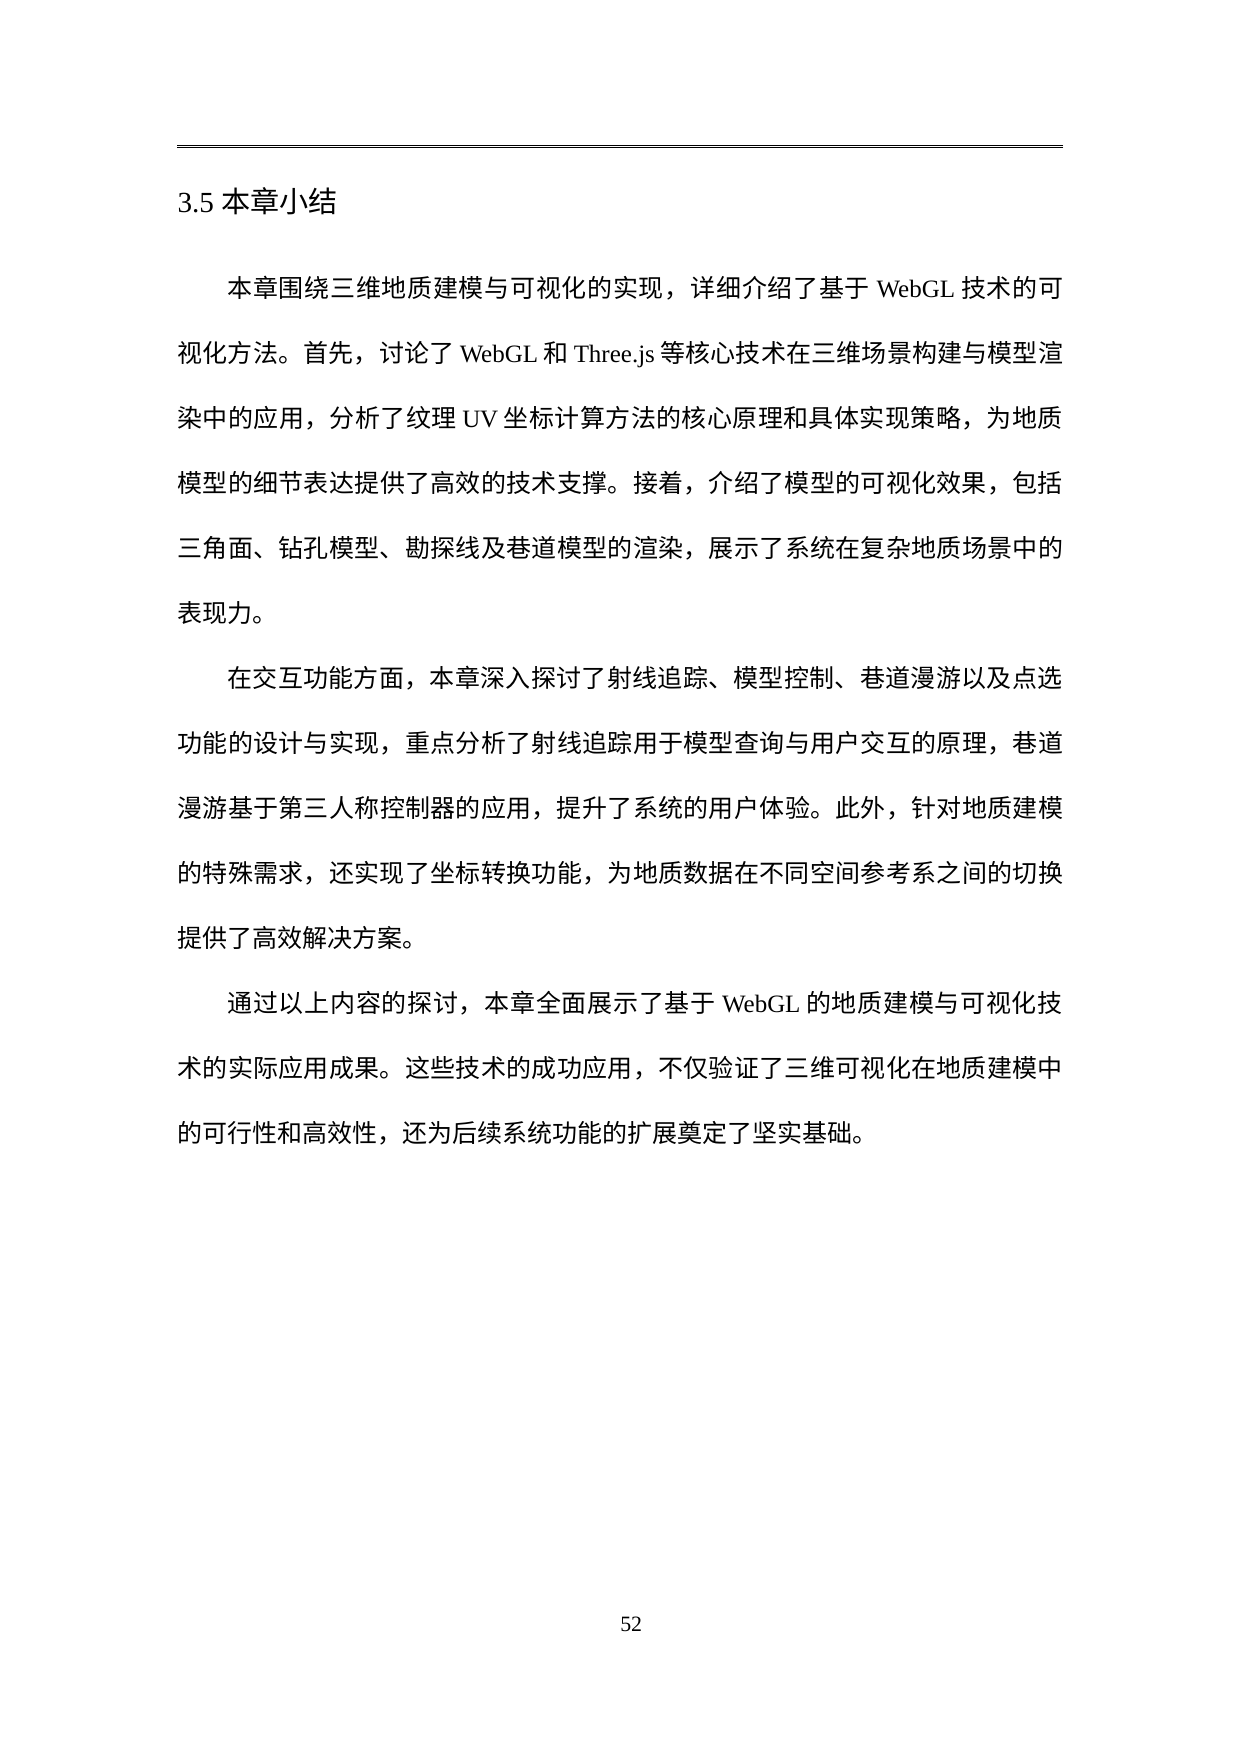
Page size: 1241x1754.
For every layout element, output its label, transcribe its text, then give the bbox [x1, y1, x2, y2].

text 3.5 本章小结 [177, 178, 1063, 221]
text 通过以上内容的探讨，本章全面展示了基于WebGL的地质建模与可视化技术的实际应用成果。这些技术的成功应用，不仅验证了三维可视化在地质建模中的可行性和高效性，还为后续系统功能的扩展奠定了坚实基础。 [177, 969, 1063, 1164]
text 本章围绕三维地质建模与可视化的实现，详细介绍了基于WebGL技术的可视化方法。首先，讨论了WebGL和Three.js等核心技术在三维场景构建与模型渲染中的应用，分析了纹理UV坐标计算方法的核心原理和具体实现策略，为地质模型的细节表达提供了高效的技术支撑。接着，介绍了模型的可视化效果，包括三角面、钻孔模型、勘探线及巷道模型的渲染，展示了系统在复杂地质场景中的表现力。 [177, 254, 1063, 644]
text 在交互功能方面，本章深入探讨了射线追踪、模型控制、巷道漫游以及点选功能的设计与实现，重点分析了射线追踪用于模型查询与用户交互的原理，巷道漫游基于第三人称控制器的应用，提升了系统的用户体验。此外，针对地质建模的特殊需求，还实现了坐标转换功能，为地质数据在不同空间参考系之间的切换提供了高效解决方案。 [177, 644, 1063, 969]
